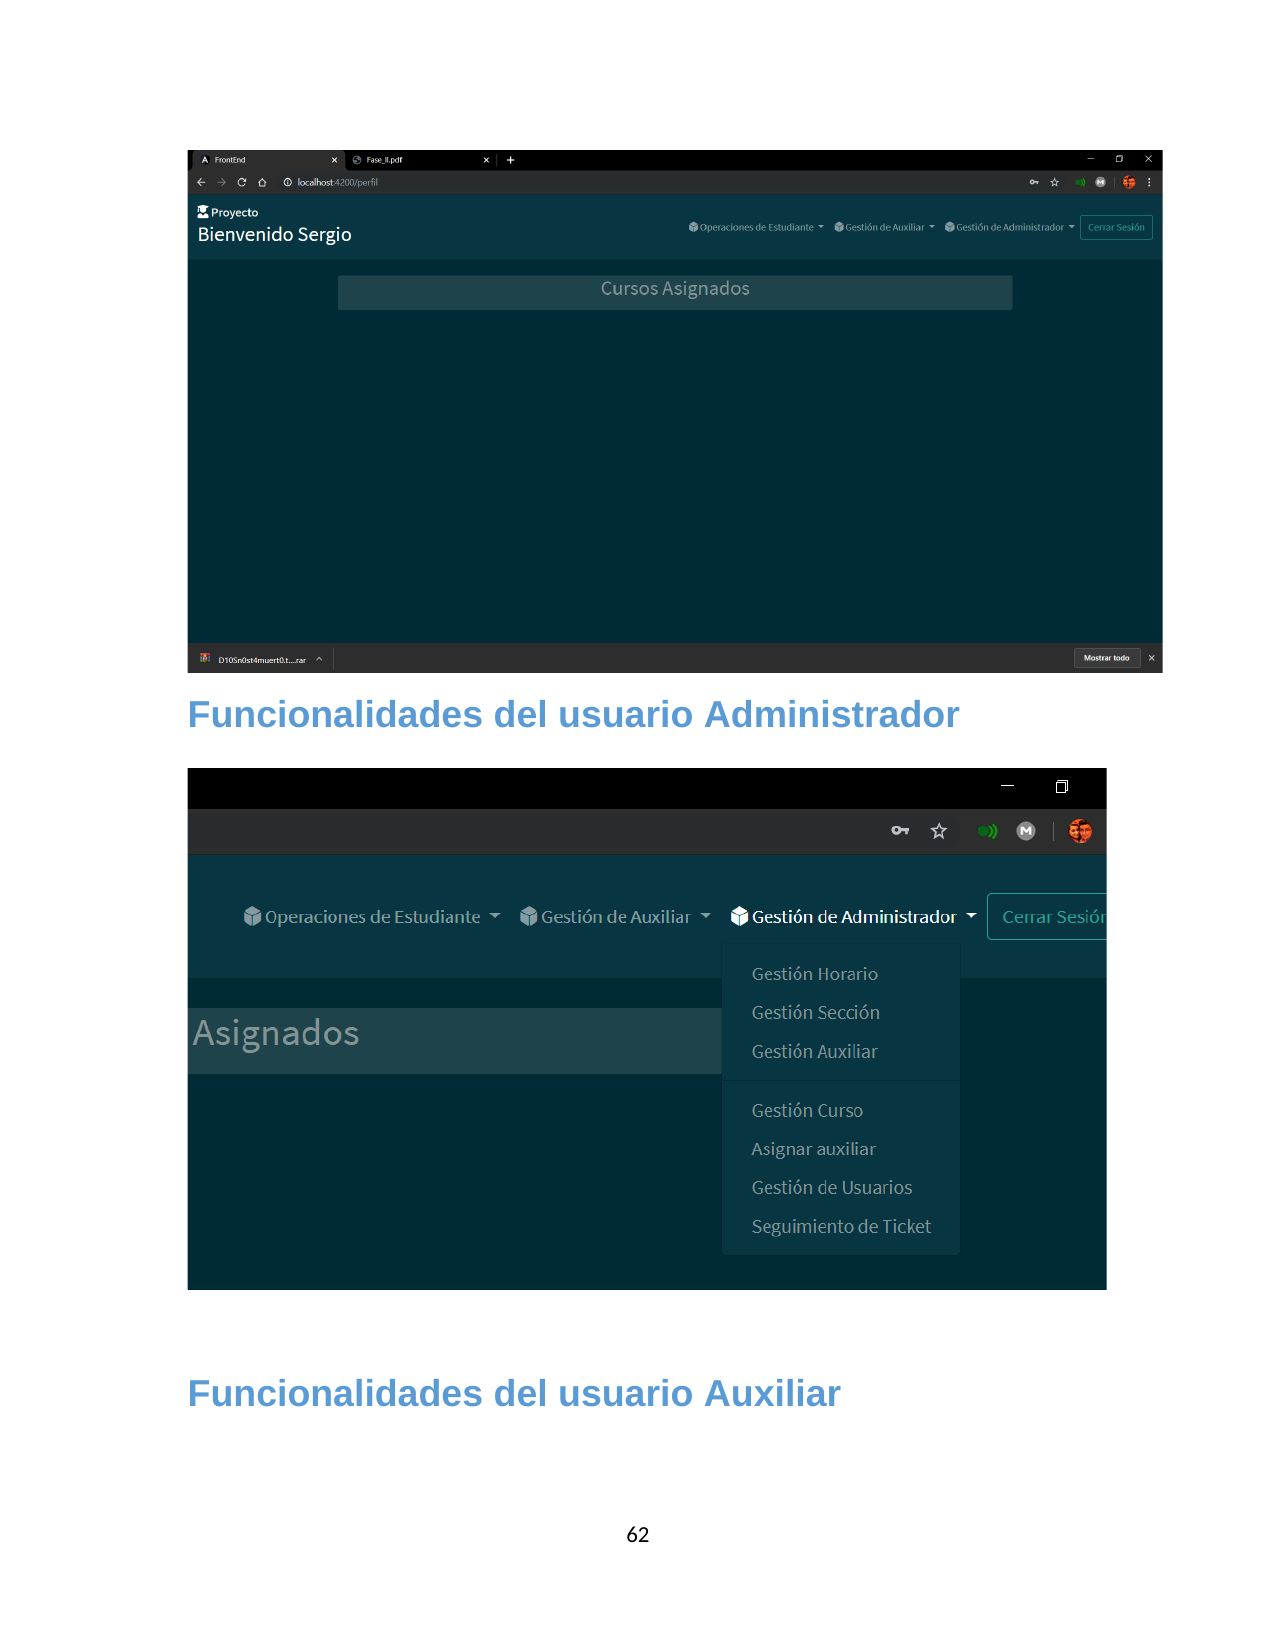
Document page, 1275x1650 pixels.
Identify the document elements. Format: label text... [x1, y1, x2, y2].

text Funcionalidades del usuario Auxiliar [187, 1371, 1125, 1414]
picture [722, 1082, 960, 1255]
picture [187, 644, 1163, 673]
picture [339, 276, 1012, 309]
picture [187, 150, 1163, 258]
picture [187, 768, 1107, 1079]
text Funcionalidades del usuario Administrador [187, 692, 1125, 735]
